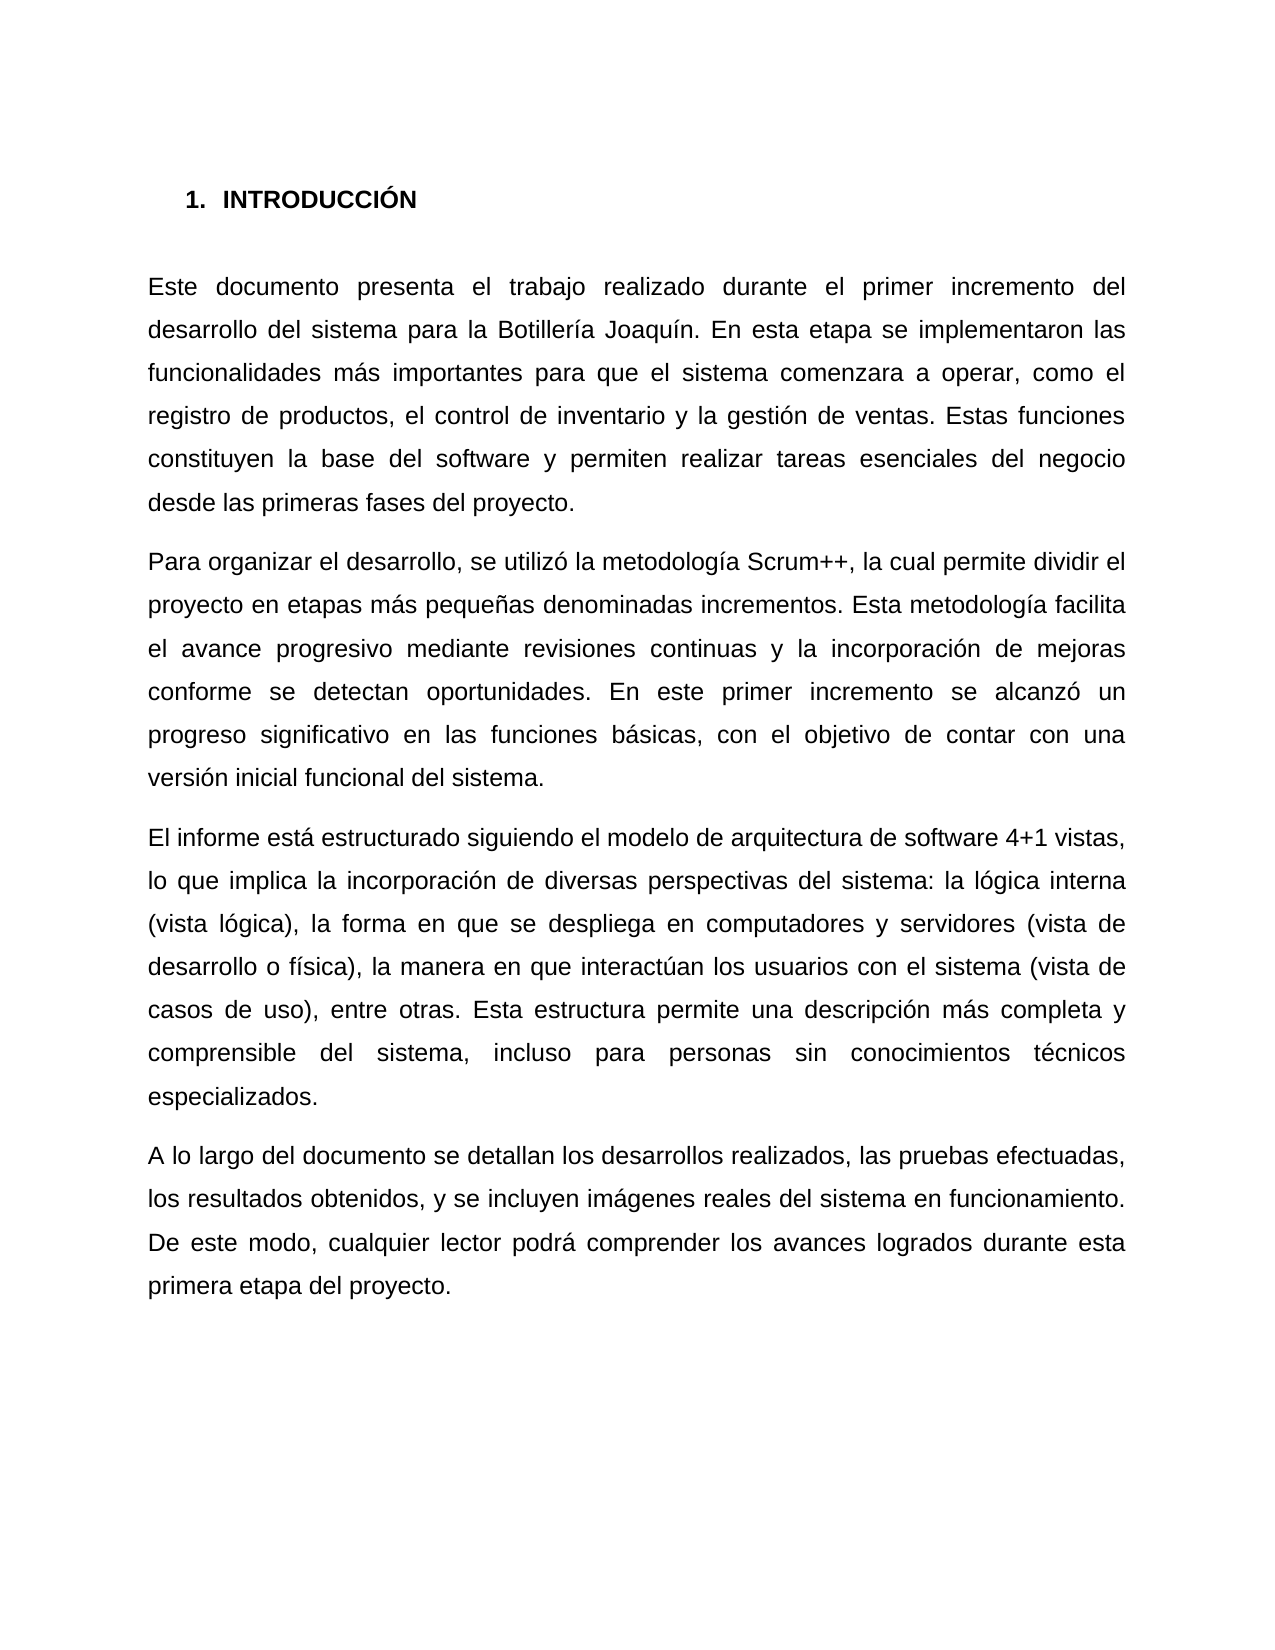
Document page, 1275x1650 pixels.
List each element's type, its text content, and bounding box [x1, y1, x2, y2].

text Para organizar el desarrollo, se utilizó la metodología Scrum++, la cual permite dividir el proyecto en etapas más pequeñas denominadas incrementos. Esta metodología facilita el avance progresivo mediante revisiones continuas y la incorporación de mejoras conforme se detectan oportunidades. En este primer incremento se alcanzó un progreso significativo en las funciones básicas, con el objetivo de contar con una versión inicial funcional del sistema. [148, 547, 1127, 792]
text El informe está estructurado siguiendo el modelo de arquitectura de software 4+1 vistas, lo que implica la incorporación de diversas perspectivas del sistema: la lógica interna (vista lógica), la forma en que se despliega en computadores y servidores (vista de desarrollo o física), la manera en que interactúan los usuarios con el sistema (vista de casos de uso), entre otras. Esta estructura permite una descripción más completa y comprensible del sistema, incluso para personas sin conocimientos técnicos especializados. [148, 823, 1127, 1110]
subtitle INTRODUCCIÓN [185, 185, 1127, 214]
text A lo largo del documento se detallan los desarrollos realizados, las pruebas efectuadas, los resultados obtenidos, y se incluyen imágenes reales del sistema en funcionamiento. De este modo, cualquier lector podrá comprender los avances logrados durante esta primera etapa del proyecto. [148, 1141, 1127, 1299]
text Este documento presenta el trabajo realizado durante el primer incremento del desarrollo del sistema para la Botillería Joaquín. En esta etapa se implementaron las funcionalidades más importantes para que el sistema comenzara a operar, como el registro de productos, el control de inventario y la gestión de ventas. Estas funciones constituyen la base del software y permiten realizar tareas esenciales del negocio desde las primeras fases del proyecto. [148, 272, 1127, 516]
